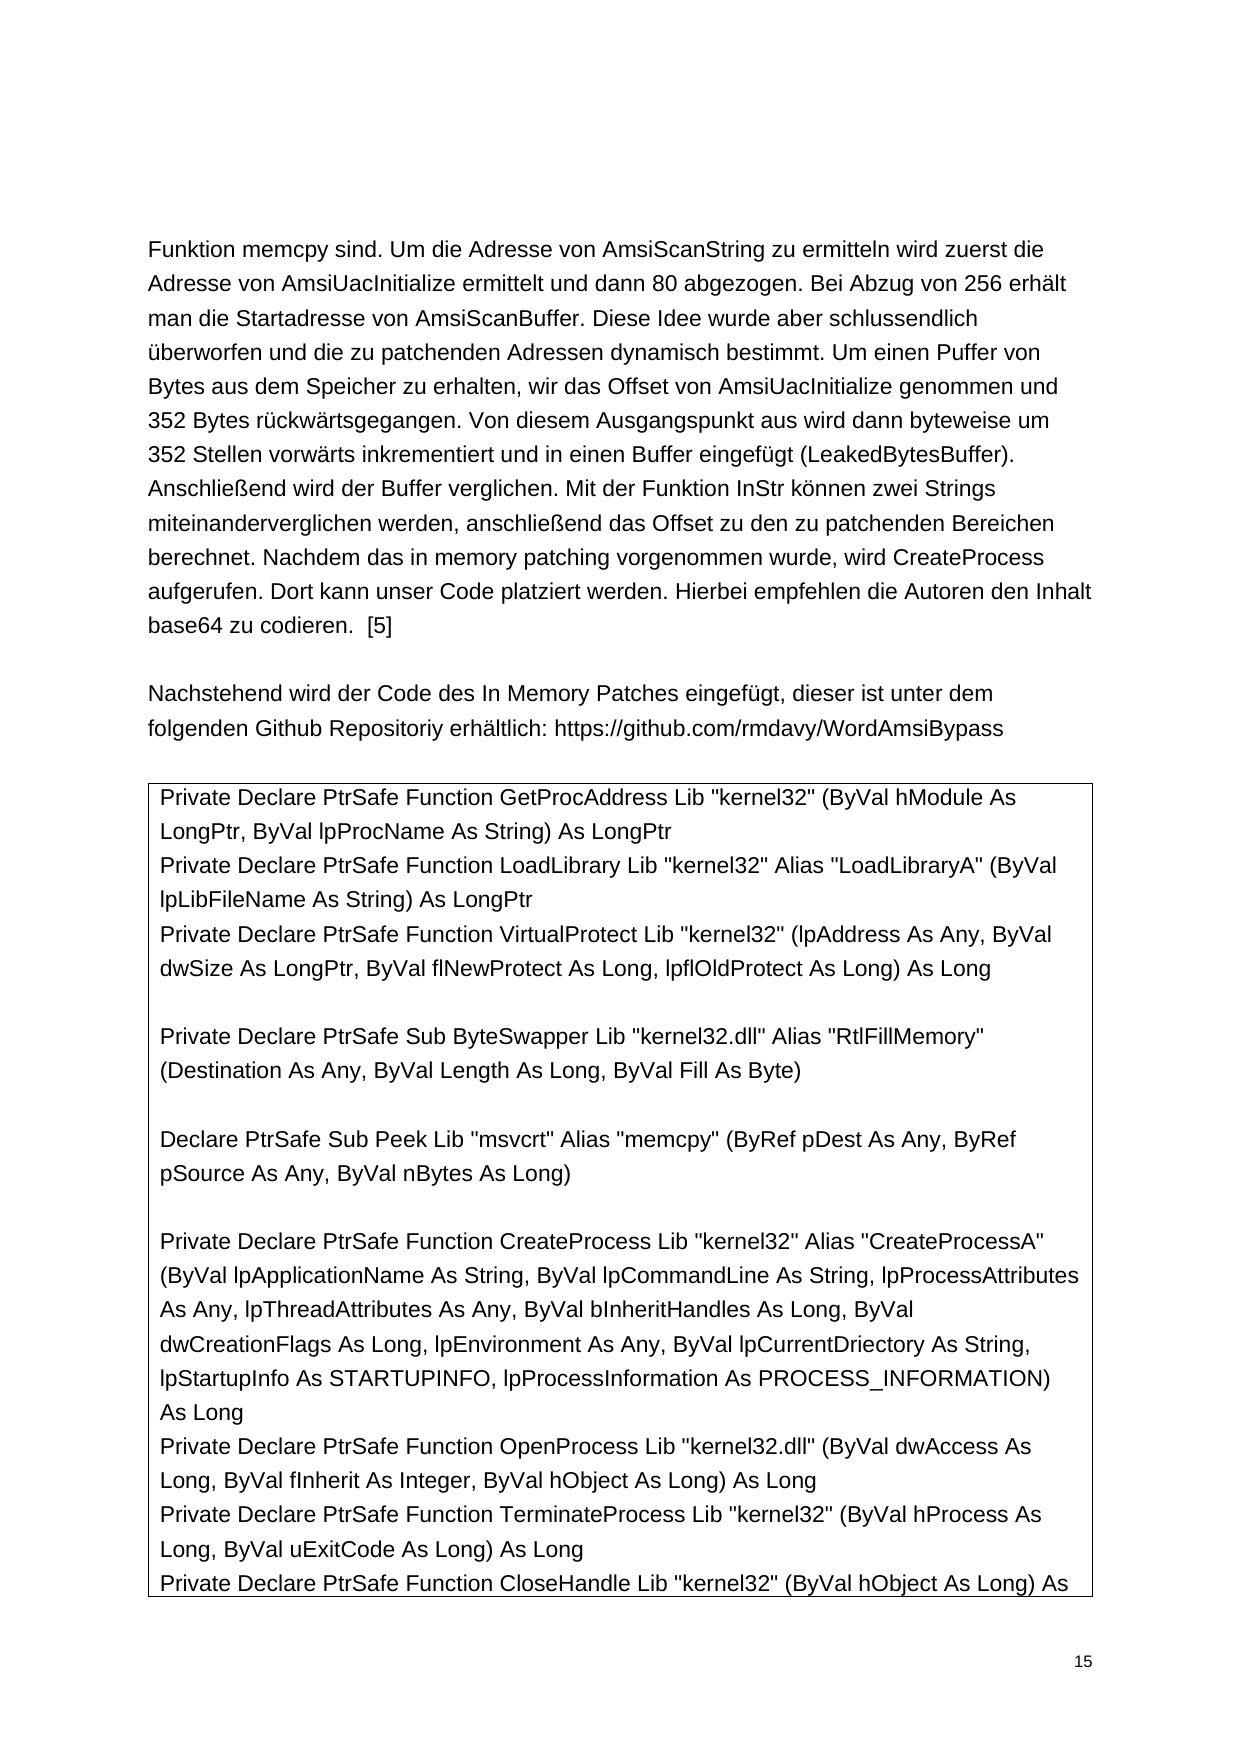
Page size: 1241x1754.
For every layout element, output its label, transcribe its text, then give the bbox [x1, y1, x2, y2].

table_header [149, 784, 1092, 1596]
text Nachstehend wird der Code des In Memory Patches eingefügt, dieser ist unter dem folgenden Github Repositoriy erhältlich: https://github.com/rmdavy/WordAmsiBypass [148, 680, 1092, 741]
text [148, 236, 1092, 638]
